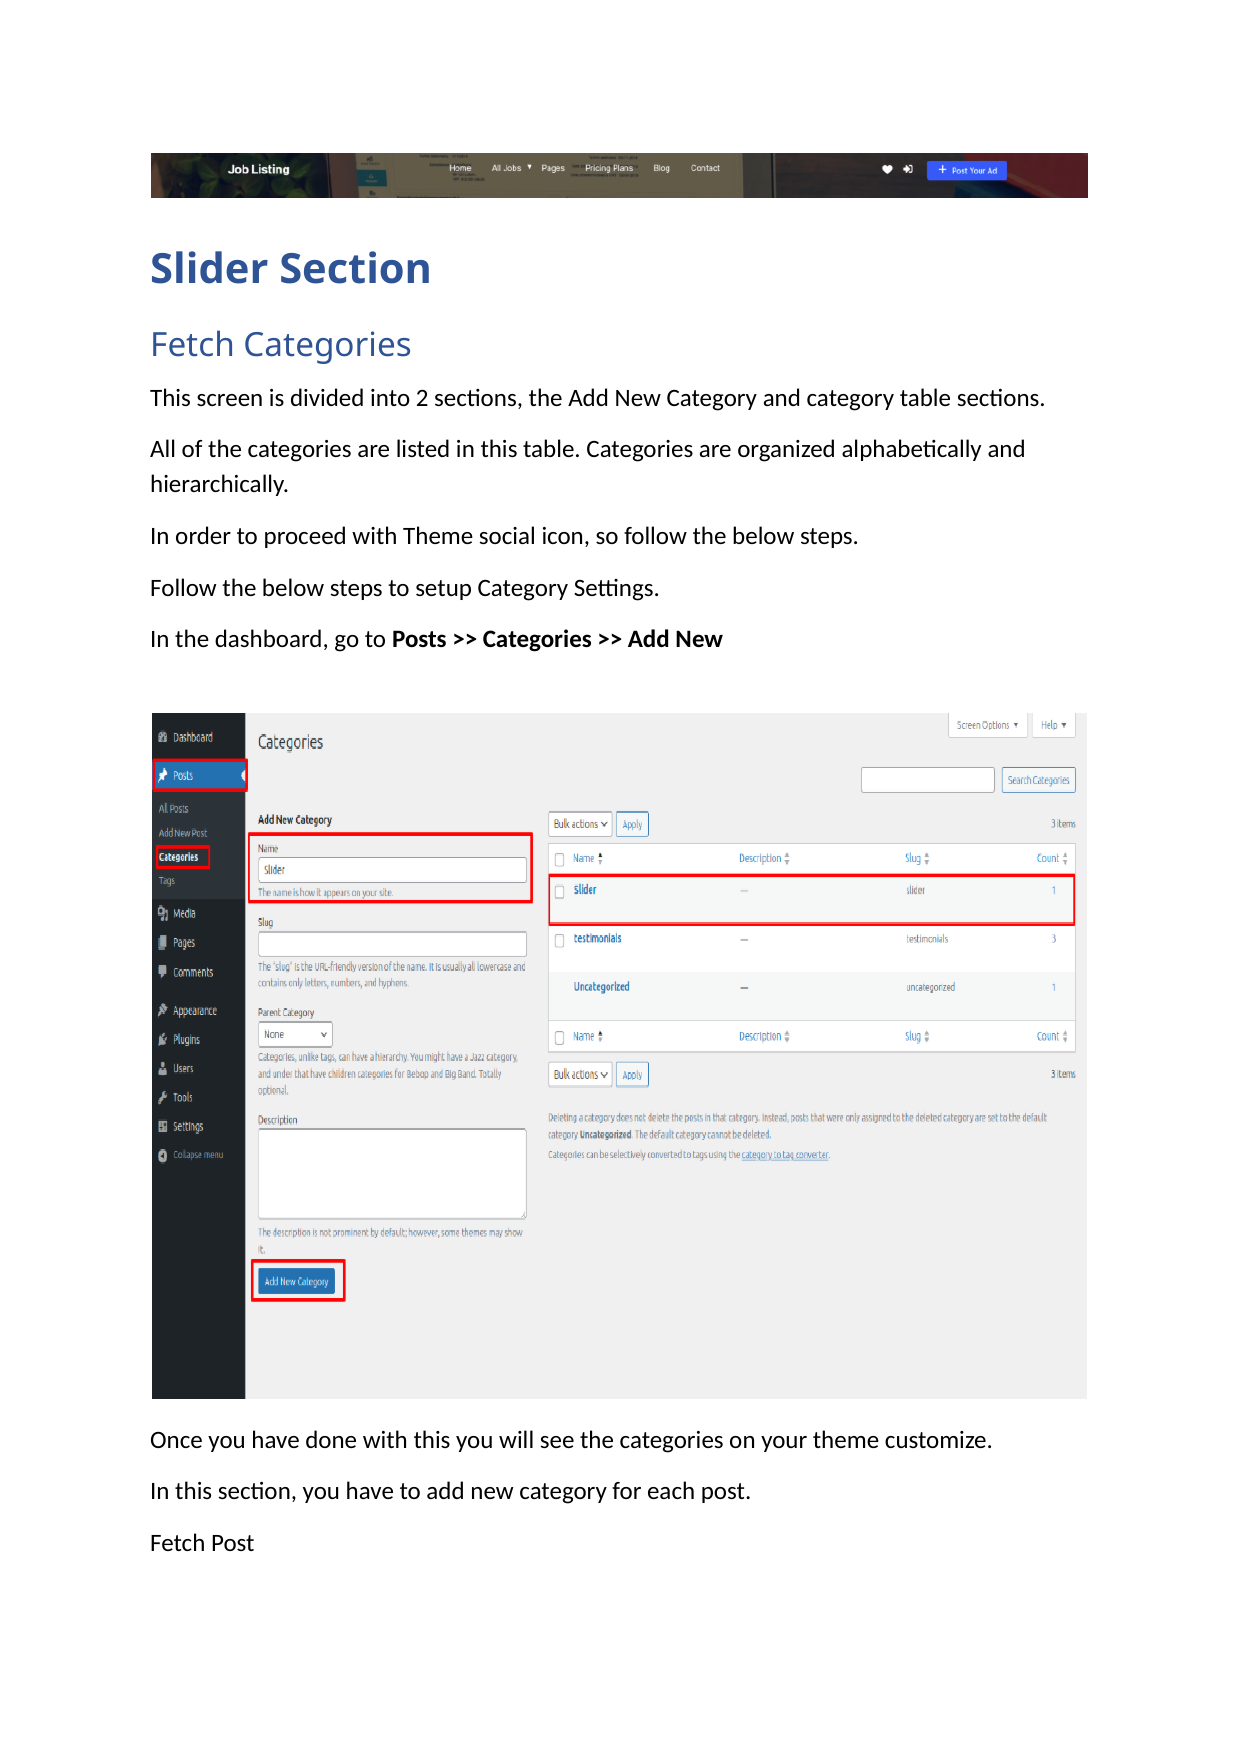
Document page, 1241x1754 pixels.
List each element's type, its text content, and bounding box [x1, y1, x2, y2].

text All of the categories are listed in this table. Categories are organized alphabetically and hierarchically. [150, 433, 1090, 499]
text This screen is divided into 2 sections, the Add New Category and category table sections. [150, 382, 1090, 412]
text Follow the below steps to setup Category Settings. [150, 572, 1090, 602]
text Fetch Post [150, 1527, 1090, 1558]
text In the dashboard, go to Posts >> Categories >> Add New [150, 623, 1090, 654]
text Once you have done with this you will see the categories on your theme customize. [150, 1424, 1090, 1454]
subtitle Slider Section [150, 239, 1090, 296]
text In this section, you have to add new category for each post. [150, 1475, 1090, 1506]
text In order to proceed with Theme social icon, so follow the below steps. [150, 520, 1090, 551]
subtitle Fetch Categories [150, 321, 1090, 367]
picture [150, 710, 1091, 1403]
picture [150, 150, 1091, 198]
